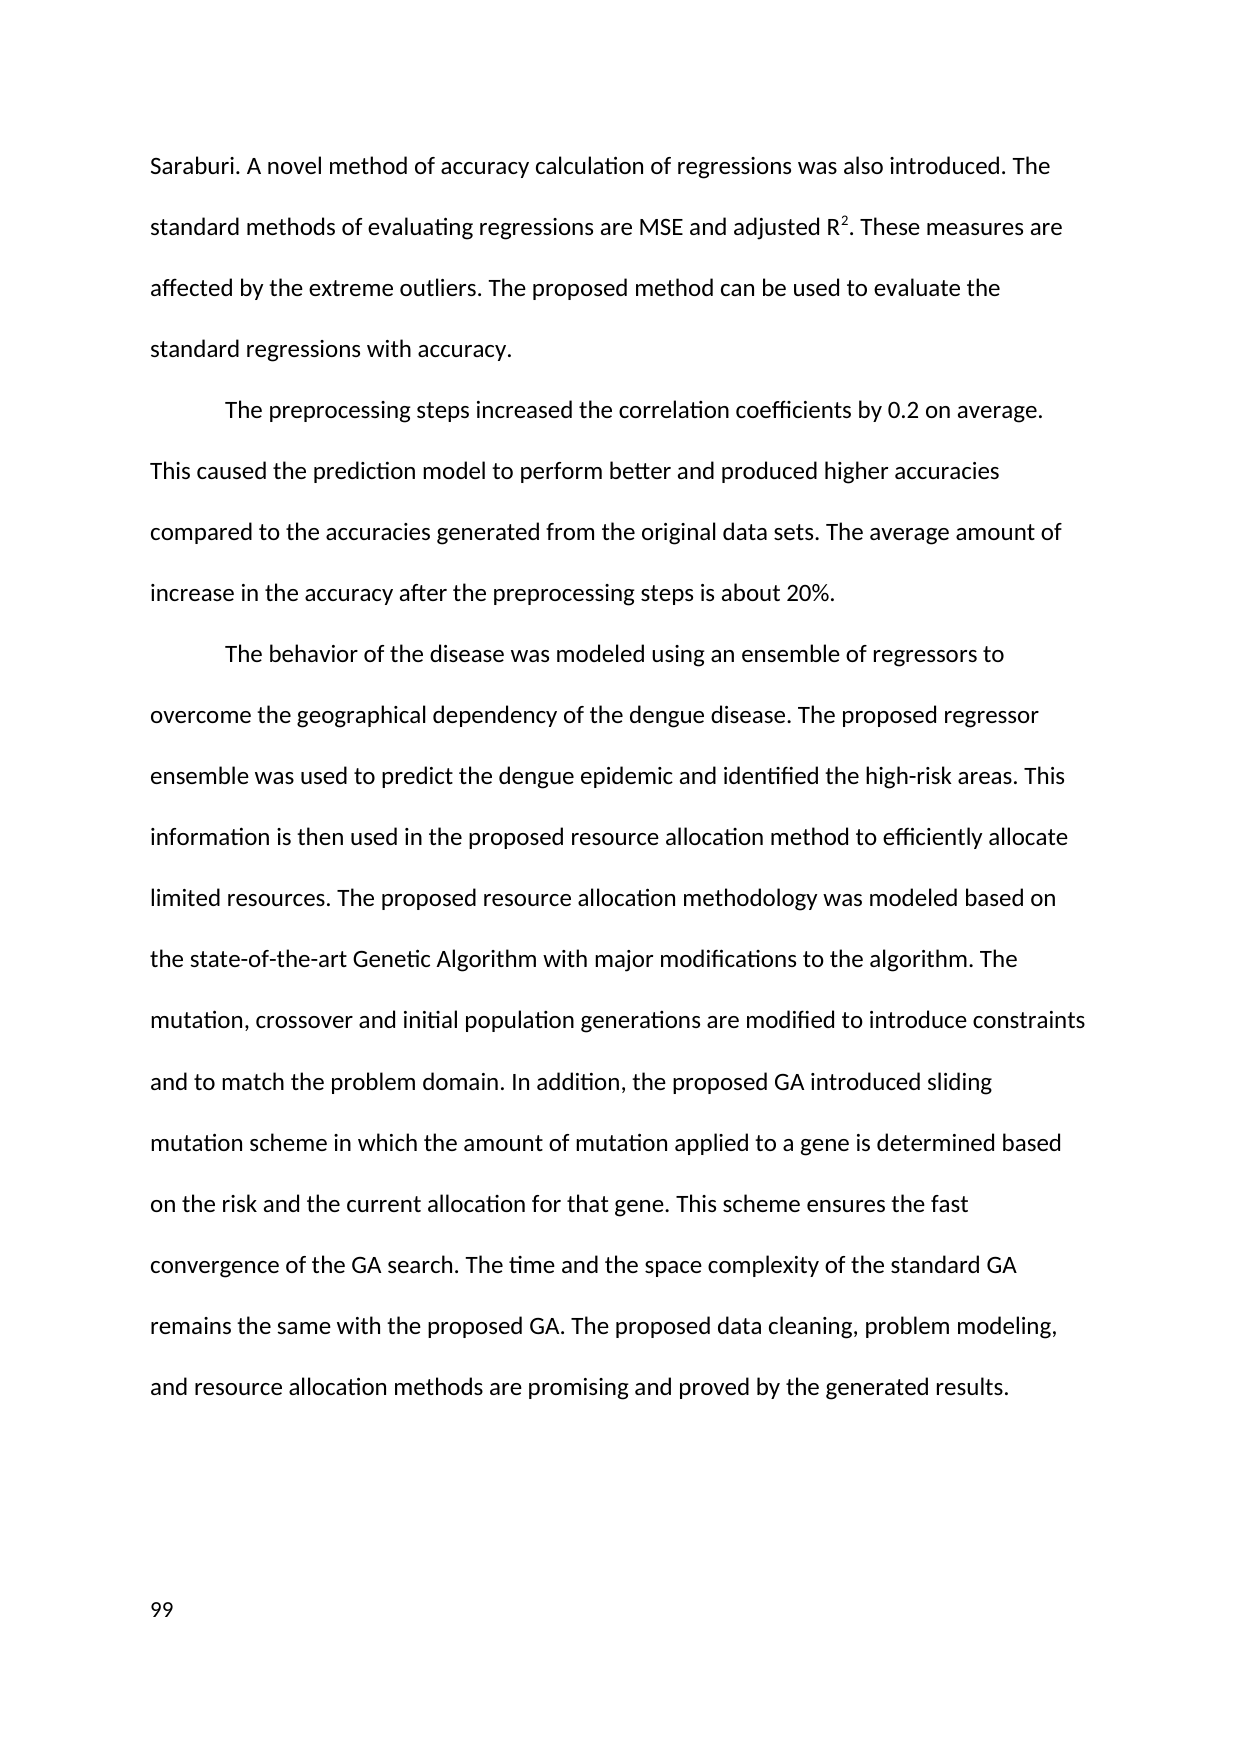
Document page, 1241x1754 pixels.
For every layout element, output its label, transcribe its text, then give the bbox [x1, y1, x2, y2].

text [150, 150, 1090, 364]
text The behavior of the disease was modeled using an ensemble of regressors to overcome the geographical dependency of the dengue disease. The proposed regressor ensemble was used to predict the dengue epidemic and identified the high-risk areas. This information is then used in the proposed resource allocation method to efficiently allocate limited resources. The proposed resource allocation methodology was modeled based on the state-of-the-art Genetic Algorithm with major modifications to the algorithm. The mutation, crossover and initial population generations are modified to introduce constraints and to match the problem domain. In addition, the proposed GA introduced sliding mutation scheme in which the amount of mutation applied to a gene is determined based on the risk and the current allocation for that gene. This scheme ensures the fast convergence of the GA search. The time and the space complexity of the standard GA remains the same with the proposed GA. The proposed data cleaning, problem modeling, and resource allocation methods are promising and proved by the generated results. [150, 638, 1090, 1401]
text The preprocessing steps increased the correlation coefficients by 0.2 on average. This caused the prediction model to perform better and produced higher accuracies compared to the accuracies generated from the original data sets. The average amount of increase in the accuracy after the preprocessing steps is about 20%. [150, 394, 1090, 608]
